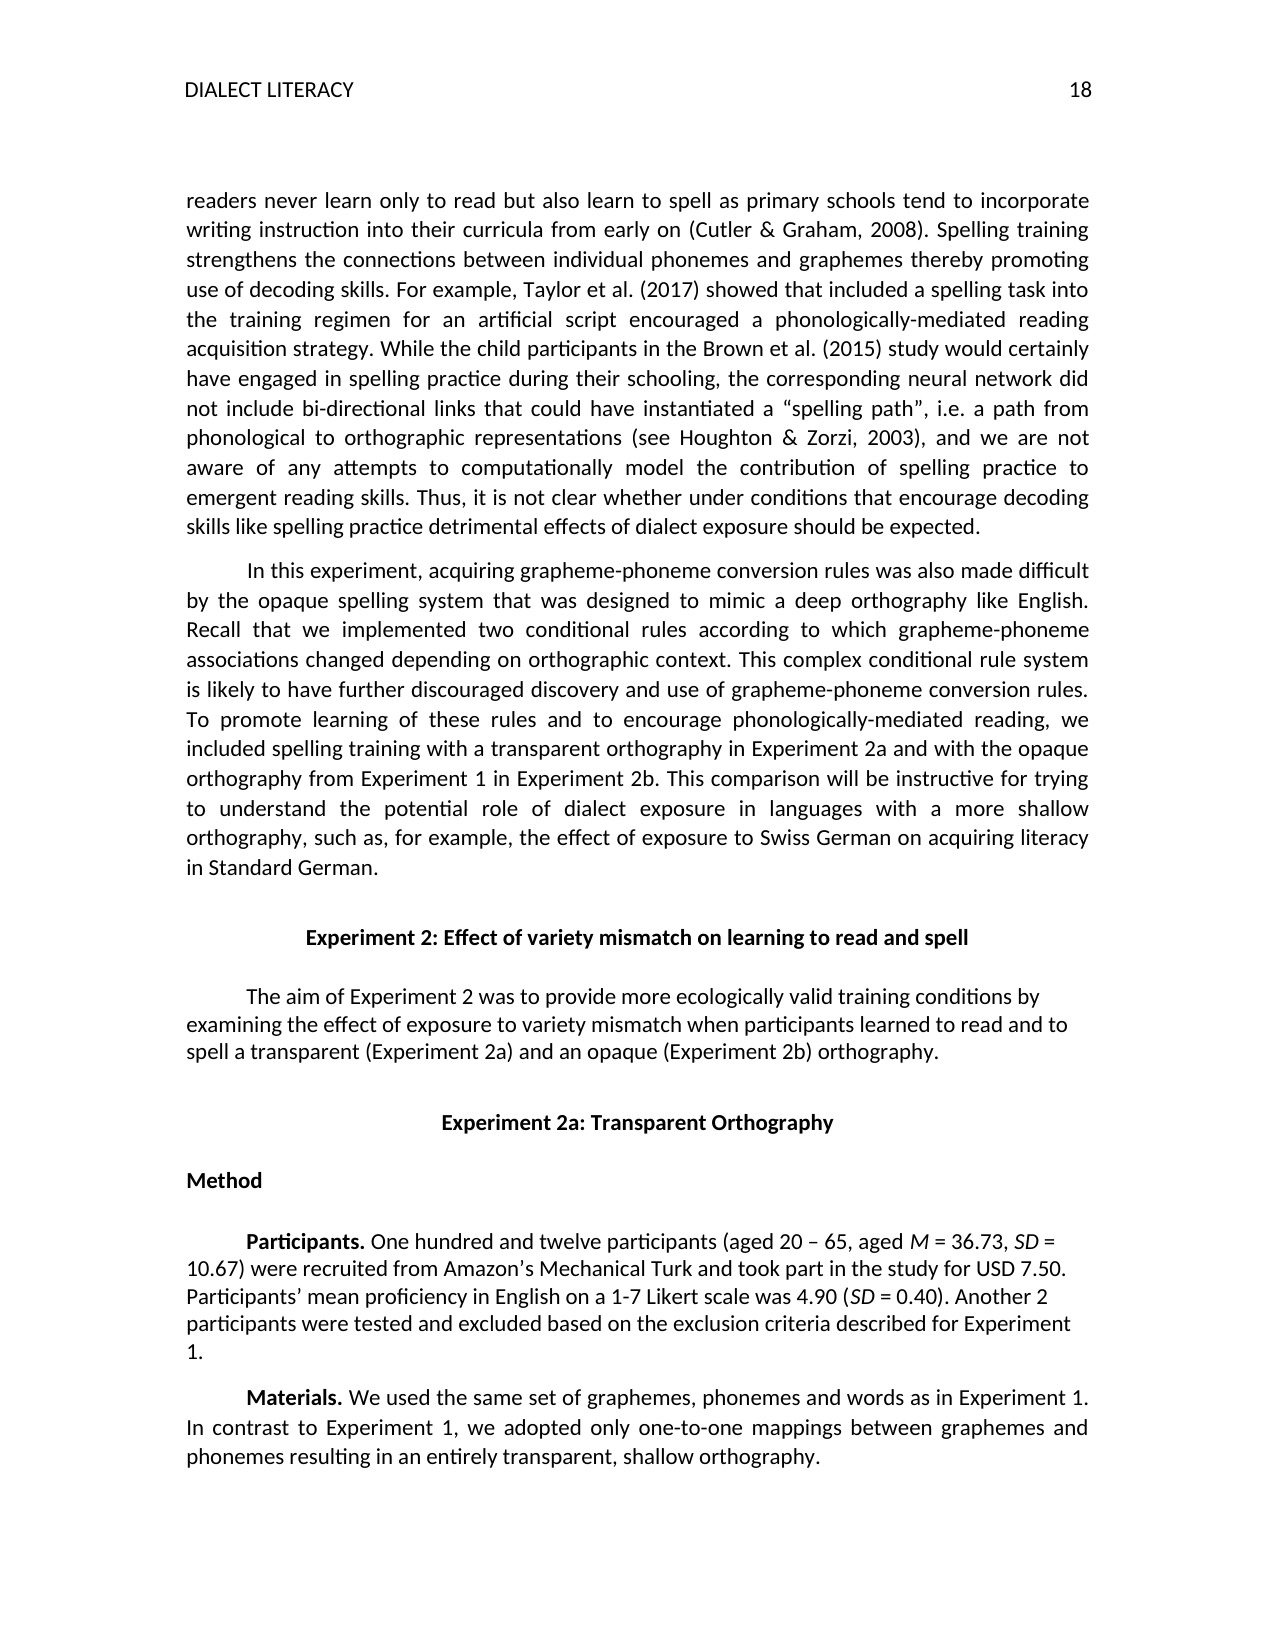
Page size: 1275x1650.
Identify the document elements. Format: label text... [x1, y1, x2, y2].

subtitle Method [186, 1166, 1092, 1194]
subtitle Experiment 2a: Transparent Orthography [184, 1108, 1091, 1136]
text Participants. One hundred and twelve participants (aged 20 – 65, aged M = 36.73, SD = 10.67) were recruited from Amazon’s Mechanical Turk and took part in the study for USD 7.50. Participants’ mean proficiency in English on a 1-7 Likert scale was 4.90 (SD = 0.40). Another 2 participants were tested and excluded based on the exclusion criteria described for Experiment 1. [186, 1227, 1092, 1365]
text The aim of Experiment 2 was to provide more ecologically valid training conditions by examining the effect of exposure to variety mismatch when participants learned to read and to spell a transparent (Experiment 2a) and an opaque (Experiment 2b) orthography. [186, 983, 1092, 1065]
text In this experiment, acquiring grapheme-phoneme conversion rules was also made difficult by the opaque spelling system that was designed to mimic a deep orthography like English. Recall that we implemented two conditional rules according to which grapheme-phoneme associations changed depending on orthographic context. This complex conditional rule system is likely to have further discouraged discovery and use of grapheme-phoneme conversion rules. To promote learning of these rules and to encourage phonologically-mediated reading, we included spelling training with a transparent orthography in Experiment 2a and with the opaque orthography from Experiment 1 in Experiment 2b. This comparison will be instructive for trying to understand the potential role of dialect exposure in languages with a more shallow orthography, such as, for example, the effect of exposure to Swiss German on acquiring literacy in Standard German. [186, 556, 1091, 881]
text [186, 186, 1091, 541]
text Materials. We used the same set of graphemes, phonemes and words as in Experiment 1. In contrast to Experiment 1, we adopted only one-to-one mappings between graphemes and phonemes resulting in an entirely transparent, shallow orthography. [186, 1383, 1091, 1470]
subtitle Experiment 2: Effect of variety mismatch on learning to read and spell [184, 923, 1091, 952]
